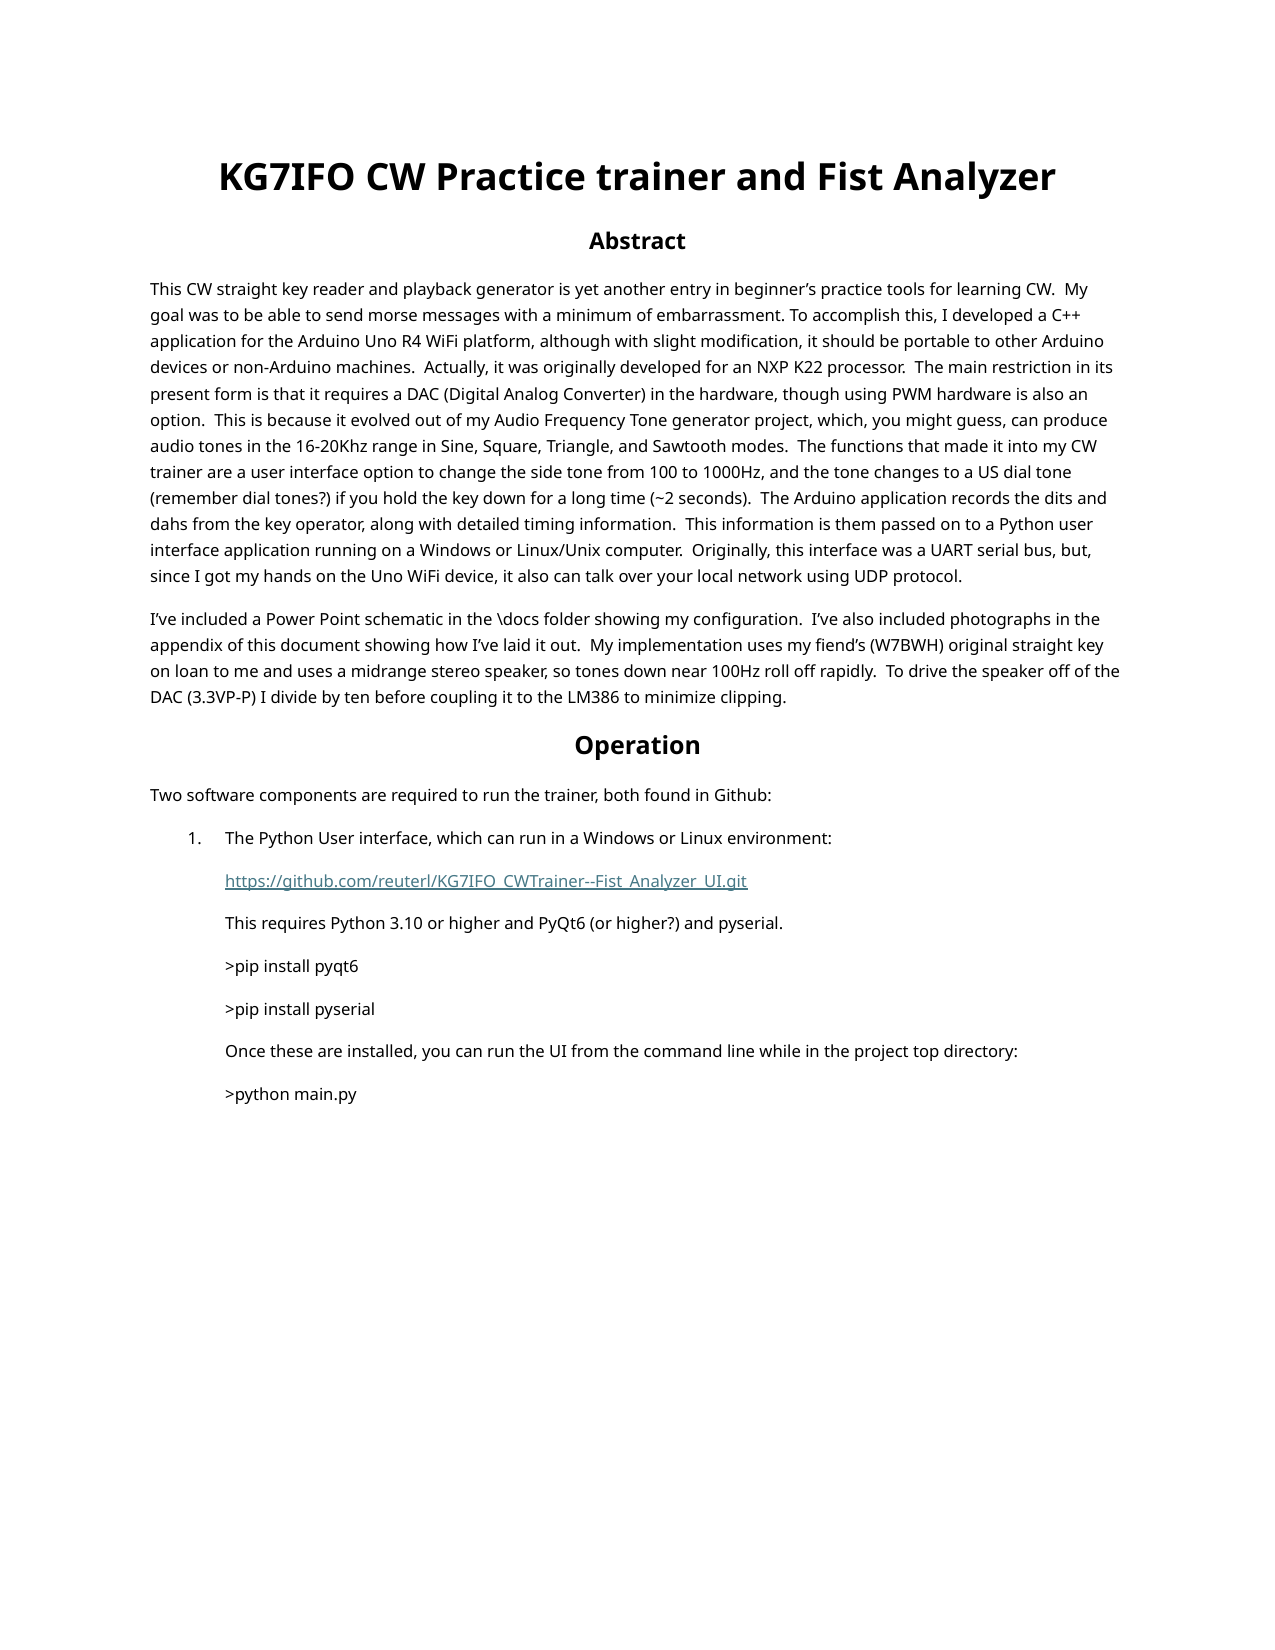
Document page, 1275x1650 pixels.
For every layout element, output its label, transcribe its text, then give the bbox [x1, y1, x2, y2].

text Operation [150, 728, 1125, 762]
text Two software components are required to run the trainer, both found in Github: [150, 784, 1125, 806]
text >pip install pyqt6 [225, 954, 1125, 977]
text This CW straight key reader and playback generator is yet another entry in beginner’s practice tools for learning CW. My goal was to be able to send morse messages with a minimum of embarrassment. To accomplish this, I developed a C++ application for the Arduino Uno R4 WiFi platform, although with slight modification, it should be portable to other Arduino devices or non-Arduino machines. Actually, it was originally developed for an NXP K22 processor. The main restriction in its present form is that it requires a DAC (Digital Analog Converter) in the hardware, though using PWM hardware is also an option. This is because it evolved out of my Audio Frequency Tone generator project, which, you might guess, can produce audio tones in the 16-20Khz range in Sine, Square, Triangle, and Sawtooth modes. The functions that made it into my CW trainer are a user interface option to change the side tone from 100 to 1000Hz, and the tone changes to a US dial tone (remember dial tones?) if you hold the key down for a long time (~2 seconds). The Arduino application records the dits and dahs from the key operator, along with detailed timing information. This information is them passed on to a Python user interface application running on a Windows or Linux/Unix computer. Originally, this interface was a UART serial bus, but, since I got my hands on the Uno WiFi device, it also can talk over your local network using UDP protocol. [150, 278, 1125, 587]
text KG7IFO CW Practice trainer and Fist Analyzer [150, 150, 1125, 201]
text https://github.com/reuterl/KG7IFO_CWTrainer--Fist_Analyzer_UI.git [150, 869, 1125, 892]
text Abstract [150, 225, 1125, 257]
text Once these are installed, you can run the UI from the command line while in the project top directory: [225, 1040, 1125, 1063]
text >pip install pyserial [225, 997, 1125, 1020]
text I’ve included a Power Point schematic in the \docs folder showing my configuration. I’ve also included photographs in the appendix of this document showing how I’ve laid it out. My implementation uses my fiend’s (W7BWH) original straight key on loan to me and uses a midrange stereo speaker, so tones down near 100Hz roll off rapidly. To drive the speaker off of the DAC (3.3VP-P) I divide by ten before coupling it to the LM386 to minimize clipping. [150, 607, 1125, 708]
list The Python User interface, which can run in a Windows or Linux environment: [187, 826, 1125, 849]
text This requires Python 3.10 or higher and PyQt6 (or higher?) and pyserial. [150, 912, 1125, 934]
text >python main.py [225, 1083, 1125, 1105]
